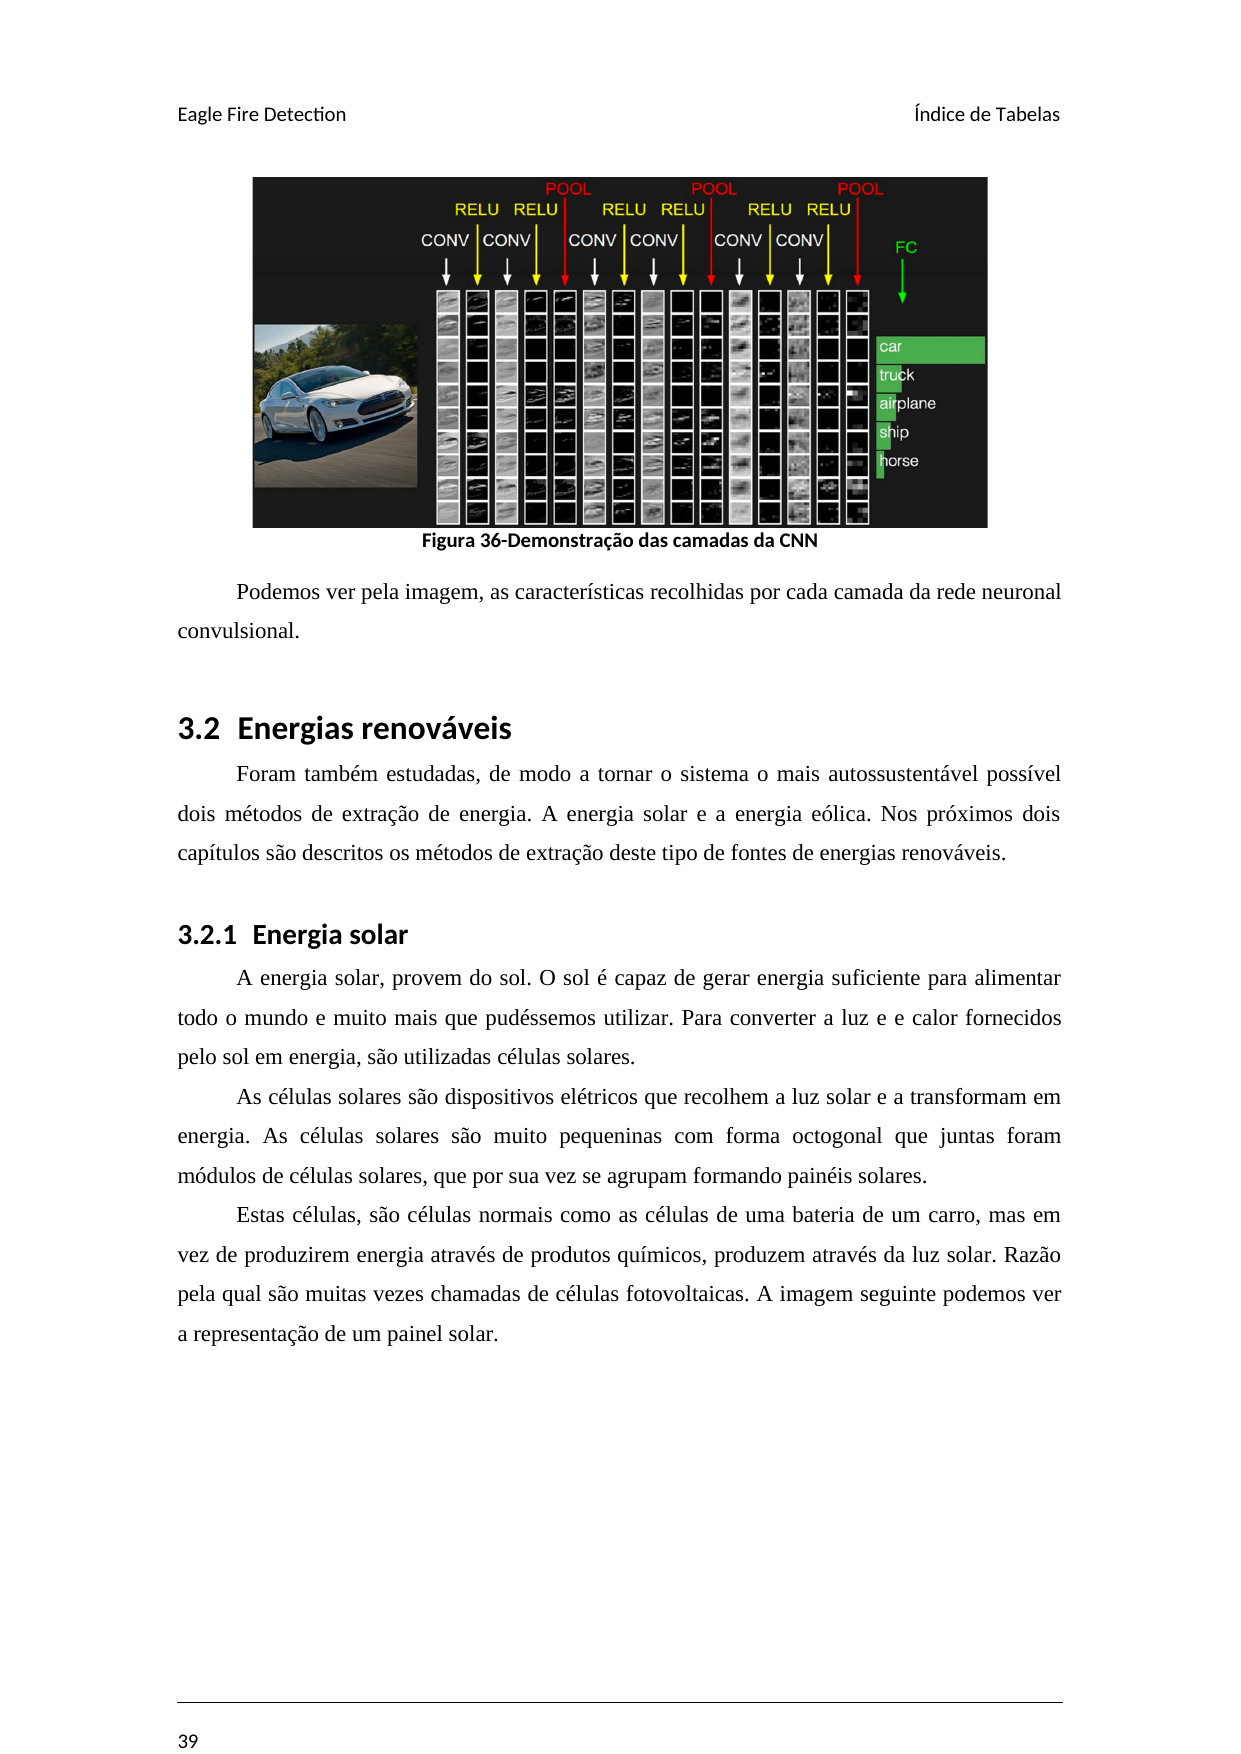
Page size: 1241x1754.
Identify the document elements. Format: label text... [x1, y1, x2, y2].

picture [252, 177, 988, 528]
text Podemos ver pela imagem, as características recolhidas por cada camada da rede neuronal convulsional. [177, 578, 1063, 644]
text Estas células, são células normais como as células de uma bateria de um carro, mas em vez de produzirem energia através de produtos químicos, produzem através da luz solar. Razão pela qual são muitas vezes chamadas de células fotovoltaicas. A imagem seguinte podemos ver a representação de um painel solar. [177, 1201, 1063, 1346]
text A energia solar, provem do sol. O sol é capaz de gerar energia suficiente para alimentar todo o mundo e muito mais que pudéssemos utilizar. Para converter a luz e e calor fornecidos pelo sol em energia, são utilizadas células solares. [177, 964, 1063, 1069]
text Figura 36-Demonstração das camadas da CNN [177, 528, 1063, 553]
text Foram também estudadas, de modo a tornar o sistema o mais autossustentável possível dois métodos de extração de energia. A energia solar e a energia eólica. Nos próximos dois capítulos são descritos os métodos de extração deste tipo de fontes de energias renováveis. [177, 760, 1063, 866]
subtitle Energia solar [177, 916, 1063, 952]
subtitle Energias renováveis [177, 707, 1063, 748]
text As células solares são dispositivos elétricos que recolhem a luz solar e a transformam em energia. As células solares são muito pequeninas com forma octogonal que juntas foram módulos de células solares, que por sua vez se agrupam formando painéis solares. [177, 1083, 1063, 1188]
